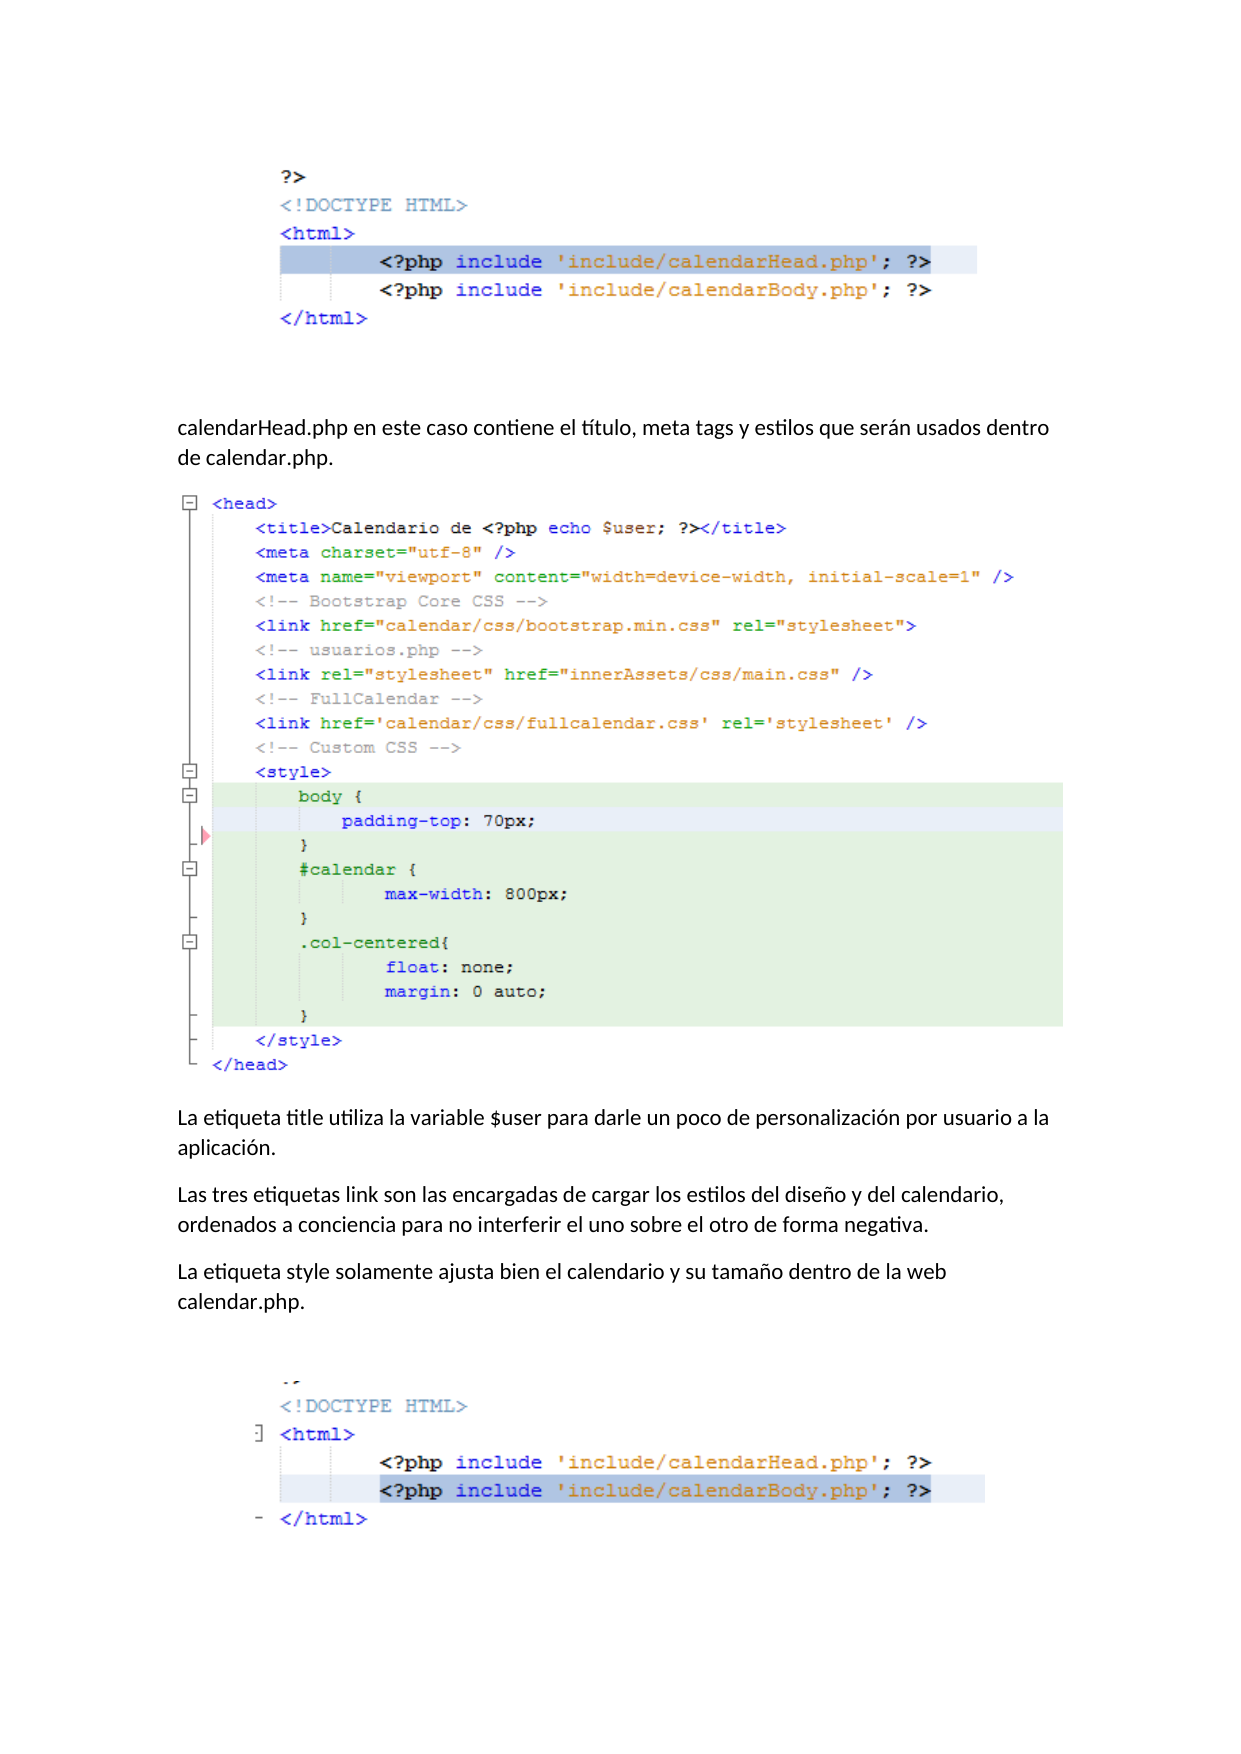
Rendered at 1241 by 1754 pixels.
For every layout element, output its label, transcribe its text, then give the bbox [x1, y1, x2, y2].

text La etiqueta style solamente ajusta bien el calendario y su tamaño dentro de la web calendar.php. [177, 1257, 1063, 1315]
text La etiqueta title utiliza la variable $user para darle un poco de personalización por usuario a la aplicación. [177, 1103, 1063, 1161]
text calendarHead.php en este caso contiene el título, meta tags y estilos que serán usados dentro de calendar.php. [177, 413, 1063, 472]
picture [255, 1381, 985, 1575]
picture [263, 147, 978, 395]
picture [177, 490, 1063, 1085]
text Las tres etiquetas link son las encargadas de cargar los estilos del diseño y del calendario, ordenados a conciencia para no interferir el uno sobre el otro de forma negativa. [177, 1180, 1063, 1238]
